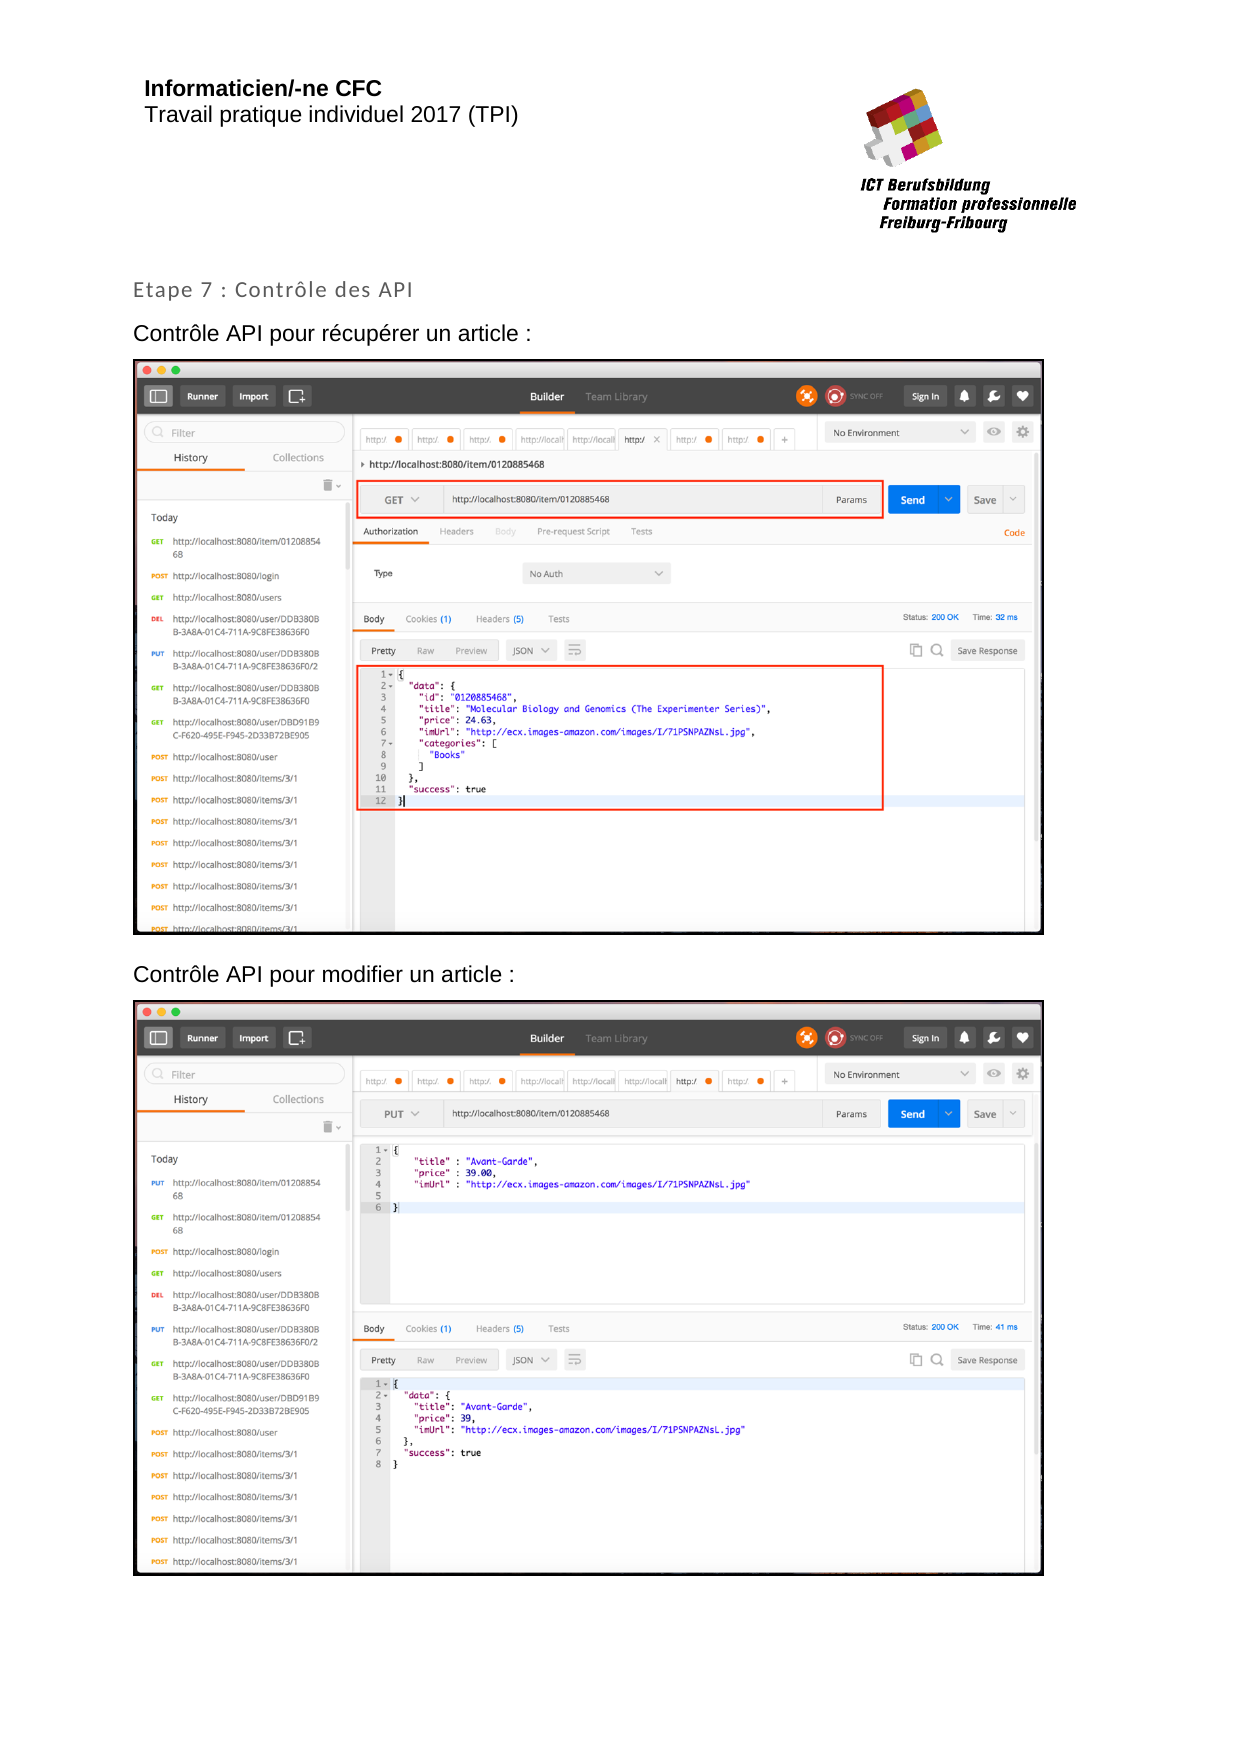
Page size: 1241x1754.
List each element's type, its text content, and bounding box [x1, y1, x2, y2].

picture [836, 75, 1097, 250]
picture [135, 361, 1042, 933]
text Contrôle API pour récupérer un article : [133, 320, 1107, 347]
subtitle Etape 7 : Contrôle des API [133, 276, 1107, 304]
picture [135, 1002, 1042, 1574]
text Contrôle API pour modifier un article : [133, 961, 1107, 988]
